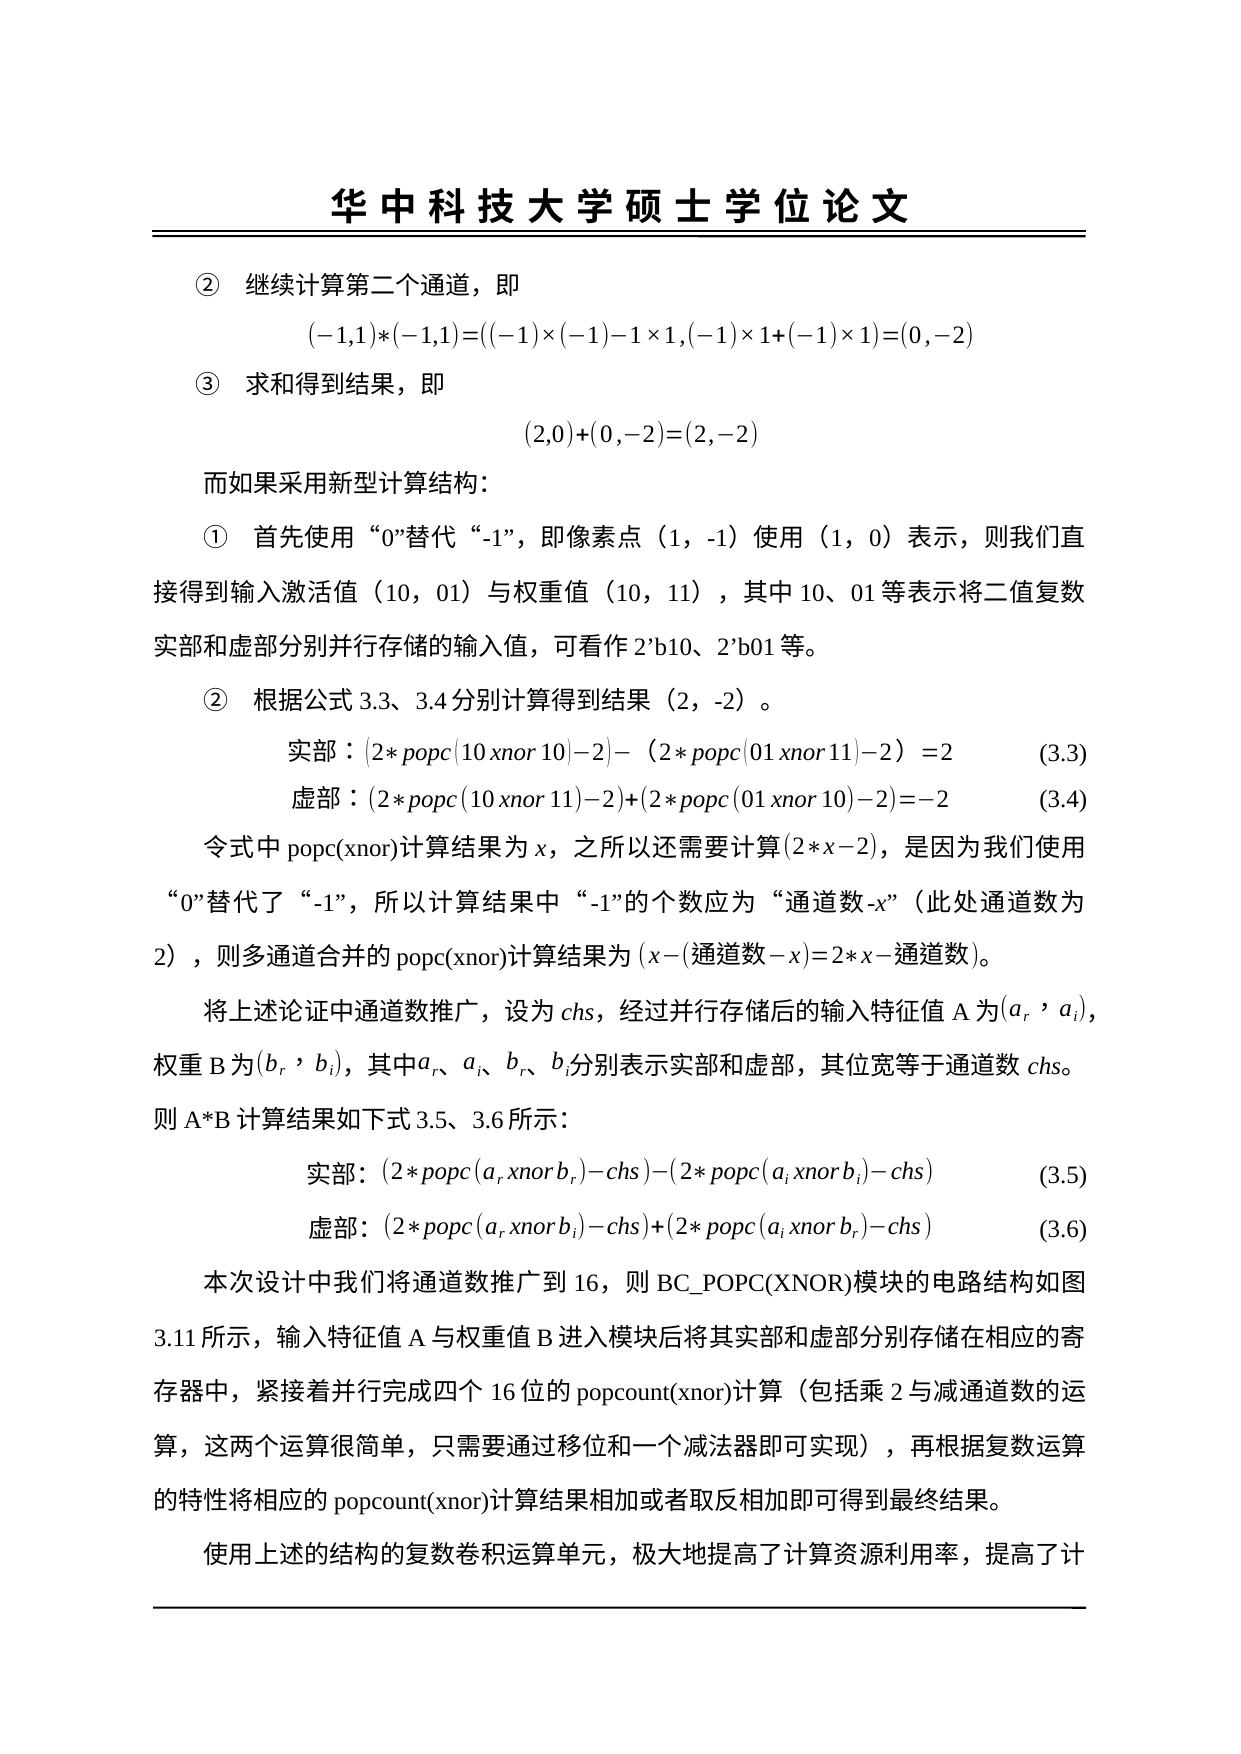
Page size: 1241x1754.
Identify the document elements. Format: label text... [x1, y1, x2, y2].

text 实部： (3.5) [153, 1154, 1087, 1190]
text (3.3) [153, 735, 1087, 769]
list 求和得到结果，即 [153, 364, 1087, 401]
text 虚部： (3.6) [153, 1208, 1087, 1245]
text 将上述论证中通道数推广，设为chs，经过并行存储后的输入特征值A为，权重B为，其中、、、分别表示实部和虚部，其位宽等于通道数chs。则A*B计算结果如下式3.5、3.6所示： [153, 991, 1087, 1136]
list 继续计算第二个通道，即 [153, 266, 1087, 302]
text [153, 1535, 1087, 1571]
text 而如果采用新型计算结构： [153, 463, 1087, 499]
list 根据公式 3.3、3.4分别计算得到结果（2，-2）。 [153, 681, 1087, 717]
text (3.4) [153, 783, 1087, 813]
list 首先使用“0”替代“-1”，即像素点（1，-1）使用（1，0）表示，则我们直接得到输入激活值（10，01）与权重值（10，11），其中10、01等表示将二值复数实部和虚部分别并行存储的输入值，可看作2’b10、2’b01等。 [153, 518, 1087, 663]
text 令式中popc(xnor)计算结果为x，之所以还需要计算，是因为我们使用“0”替代了“-1”，所以计算结果中“-1”的个数应为“通道数-x”（此处通道数为2），则多通道合并的popc(xnor)计算结果为 。 [153, 828, 1087, 973]
text 本次设计中我们将通道数推广到16，则BC_POPC(XNOR)模块的电路结构如图3.11所示，输入特征值A与权重值B进入模块后将其实部和虚部分别存储在相应的寄存器中，紧接着并行完成四个16位的popcount(xnor)计算（包括乘2与减通道数的运算，这两个运算很简单，只需要通过移位和一个减法器即可实现），再根据复数运算的特性将相应的popcount(xnor)计算结果相加或者取反相加即可得到最终结果。 [153, 1263, 1087, 1517]
